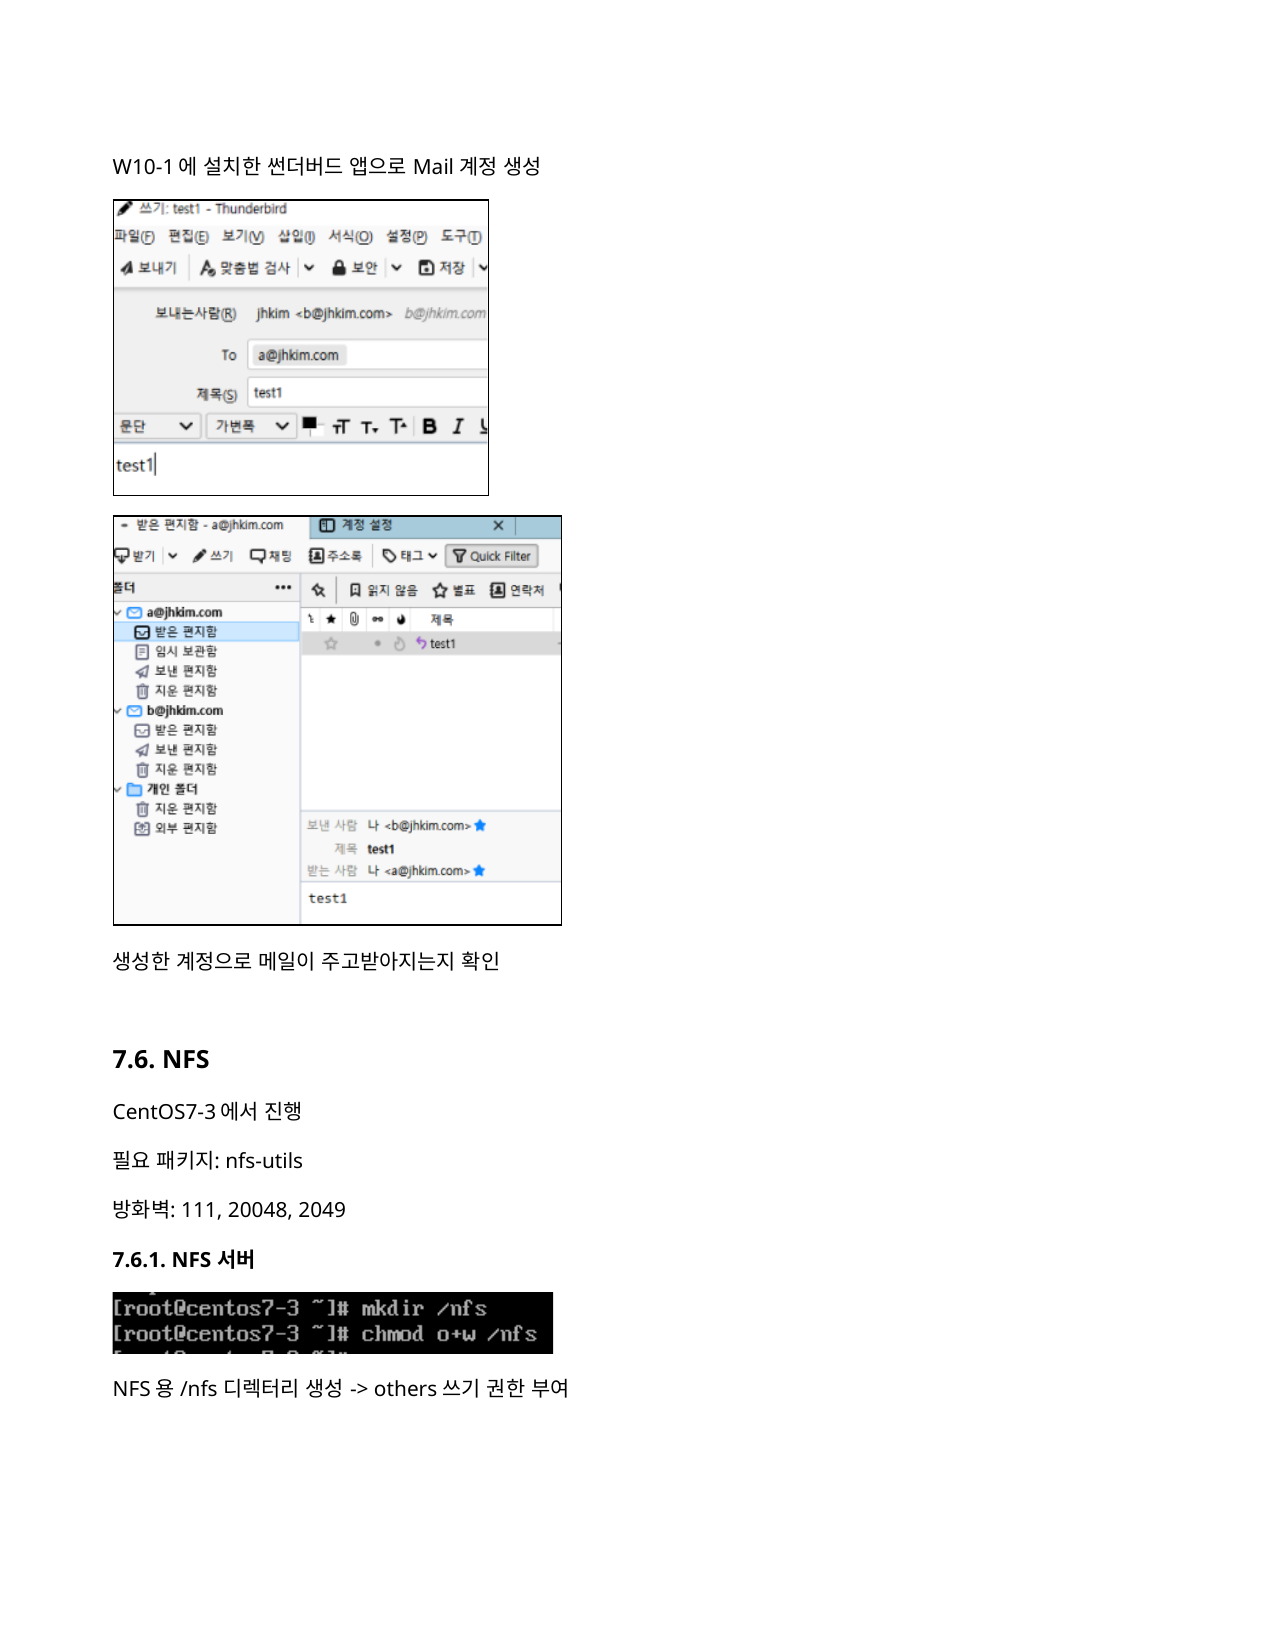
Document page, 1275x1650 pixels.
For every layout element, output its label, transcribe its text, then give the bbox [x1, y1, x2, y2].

text CentOS7-3에서 진행 [112, 1095, 1162, 1125]
text 필요 패키지: nfs-utils [112, 1144, 1162, 1174]
text NFS용 /nfs 디렉터리 생성 -> others 쓰기 권한 부여 [112, 1372, 1162, 1402]
text 생성한 계정으로 메일이 주고받아지는지 확인 [112, 945, 1162, 975]
picture [112, 1292, 554, 1354]
text 7.6.1. NFS 서버 [112, 1243, 1162, 1273]
text 방화벽: 111, 20048, 2049 [112, 1194, 1162, 1224]
picture [114, 517, 561, 924]
subtitle 7.6. NFS [112, 1041, 1162, 1076]
picture [114, 201, 488, 495]
text W10-1에 설치한 썬더버드 앱으로 Mail 계정 생성 [112, 150, 1162, 180]
